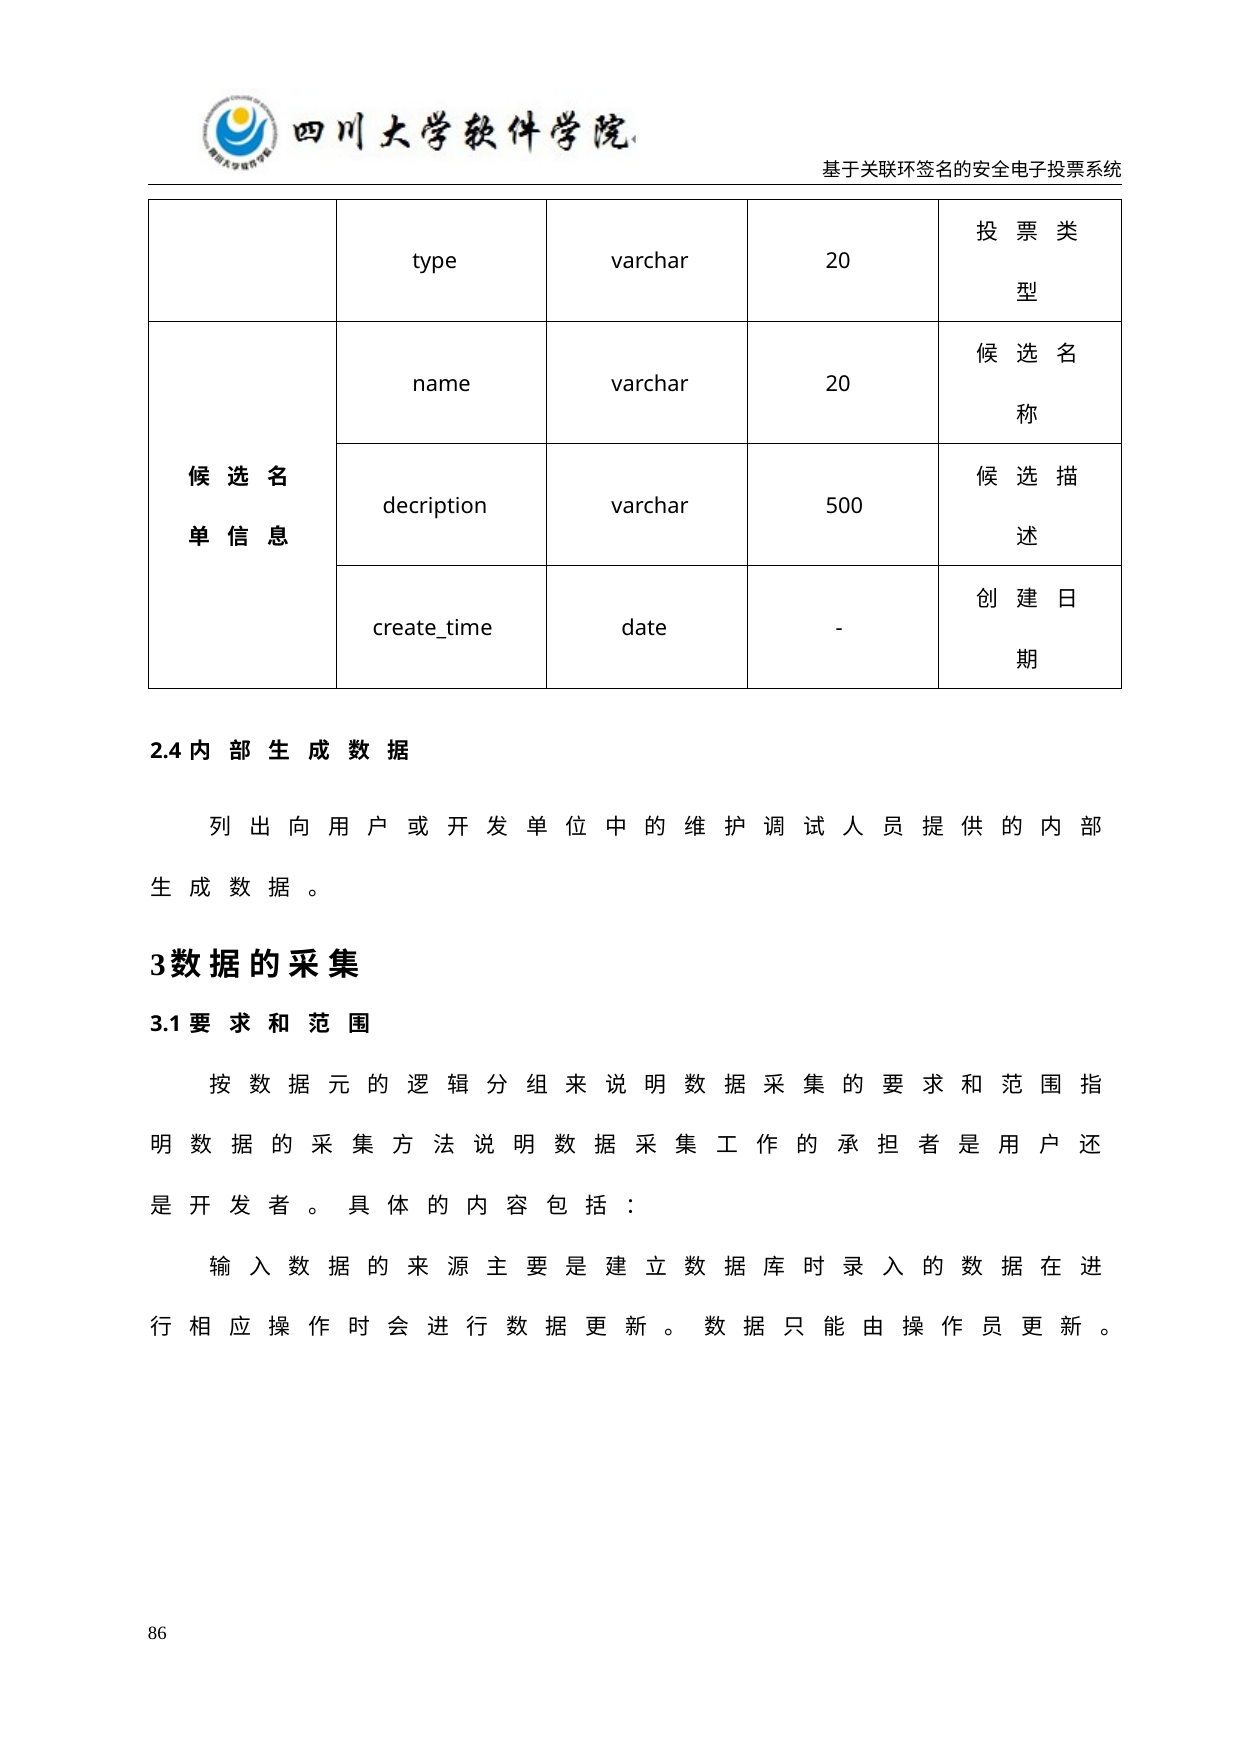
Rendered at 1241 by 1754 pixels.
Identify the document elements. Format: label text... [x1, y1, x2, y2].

text 按数据元的逻辑分组来说明数据采集的要求和范围指明数据的采集方法说明数据采集工作的承担者是用户还是开发者。具体的内容包括： [150, 1052, 1120, 1234]
table_cell 候选名称 [939, 322, 1121, 443]
table_cell 20 [748, 322, 938, 443]
table_cell 候选描述 [939, 444, 1121, 565]
table_cell varchar [547, 322, 747, 443]
table_cell type [337, 200, 546, 321]
text 2.4内部生成数据 [150, 719, 1120, 780]
table_cell - [748, 566, 938, 688]
text 3.1要求和范围 [150, 992, 1120, 1052]
table_cell 创建日期 [939, 566, 1121, 688]
text 输入数据的来源主要是建立数据库时录入的数据在进行相应操作时会进行数据更新。数据只能由操作员更新。 [150, 1234, 1120, 1356]
table_cell 候选名单信息 [149, 322, 336, 688]
table_cell 投票类型 [939, 200, 1121, 321]
table_cell 20 [748, 200, 938, 321]
subtitle 3数据的采集 [150, 931, 1120, 992]
table_cell create_time [337, 566, 546, 688]
table_cell name [337, 322, 546, 443]
table_cell 500 [748, 444, 938, 565]
text 列出向用户或开发单位中的维护调试人员提供的内部生成数据。 [150, 795, 1120, 916]
table_cell date [547, 566, 747, 688]
table_cell varchar [547, 200, 747, 321]
picture [197, 88, 639, 177]
table_cell decription [337, 444, 546, 565]
table_cell varchar [547, 444, 747, 565]
